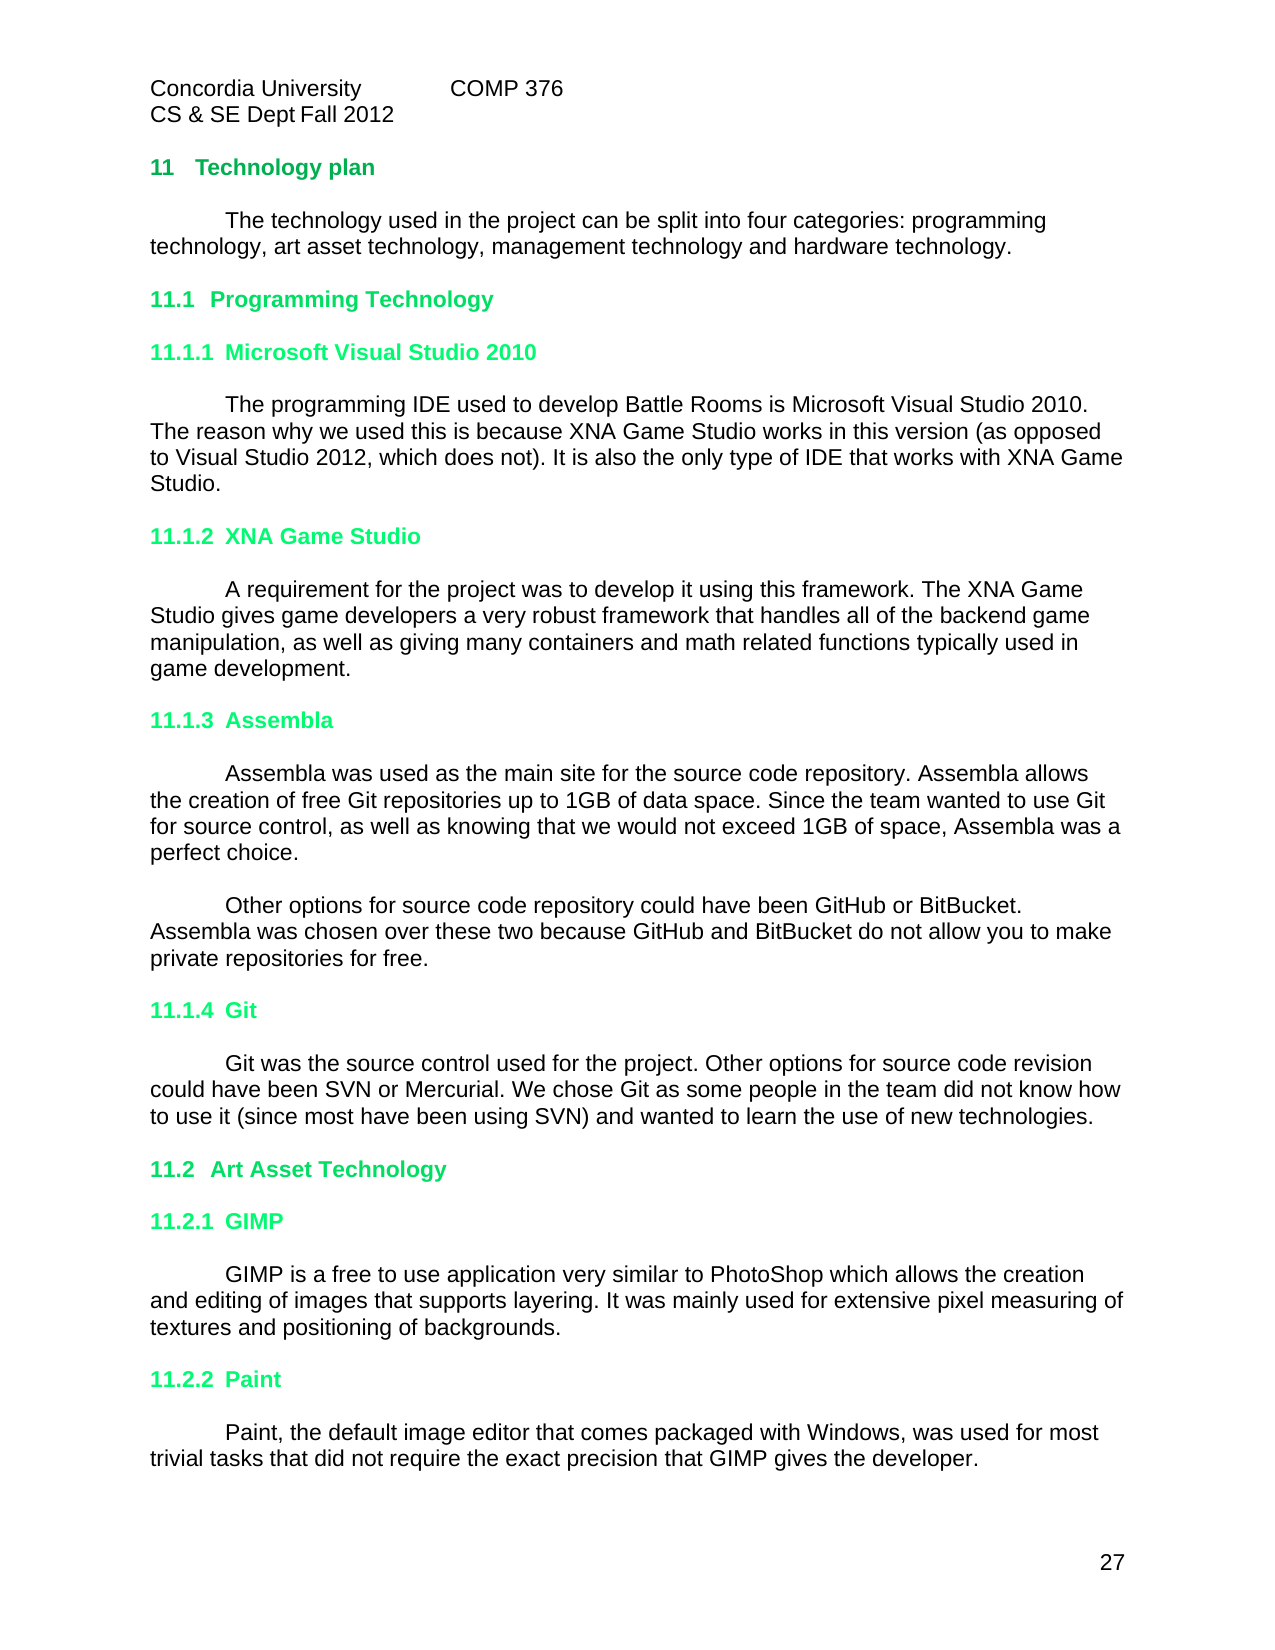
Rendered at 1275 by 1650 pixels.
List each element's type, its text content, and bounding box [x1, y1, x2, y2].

text Other options for source code repository could have been GitHub or BitBucket. Assembla was chosen over these two because GitHub and BitBucket do not allow you to make private repositories for free. [150, 892, 1125, 971]
subtitle XNA Game Studio [150, 523, 1125, 549]
text Git was the source control used for the project. Other options for source code revision could have been SVN or Mercurial. We chose Git as some people in the team did not know how to use it (since most have been using SVN) and wanted to learn the use of new technologies. [150, 1050, 1125, 1129]
subtitle Git [150, 997, 1125, 1024]
text GIMP is a free to use application very similar to PhotoShop which allows the creation and editing of images that supports layering. It was mainly used for extensive pixel measuring of textures and positioning of backgrounds. [150, 1261, 1125, 1340]
subtitle GIMP [150, 1208, 1125, 1234]
subtitle Technology plan [150, 154, 1125, 180]
text A requirement for the project was to develop it using this framework. The XNA Game Studio gives game developers a very robust framework that handles all of the backend game manipulation, as well as giving many containers and math related functions typically used in game development. [150, 576, 1125, 681]
text The technology used in the project can be split into four categories: programming technology, art asset technology, management technology and hardware technology. [150, 207, 1125, 259]
subtitle Microsoft Visual Studio 2010 [150, 338, 1125, 365]
text Paint, the default image editor that comes packaged with Windows, was used for most trivial tasks that did not require the exact precision that GIMP gives the developer. [150, 1419, 1125, 1472]
text The programming IDE used to develop Battle Rooms is Microsoft Visual Studio 2010. The reason why we used this is because XNA Game Studio works in this version (as opposed to Visual Studio 2012, which does not). It is also the only type of IDE that works with XNA Game Studio. [150, 391, 1125, 497]
subtitle Assembla [150, 707, 1125, 734]
subtitle Paint [150, 1366, 1125, 1393]
subtitle Art Asset Technology [150, 1156, 1125, 1182]
subtitle Programming Technology [150, 286, 1125, 312]
text Assembla was used as the main site for the source code repository. Assembla allows the creation of free Git repositories up to 1GB of data space. Since the team wanted to use Git for source control, as well as knowing that we would not exceed 1GB of space, Assembla was a perfect choice. [150, 760, 1125, 866]
